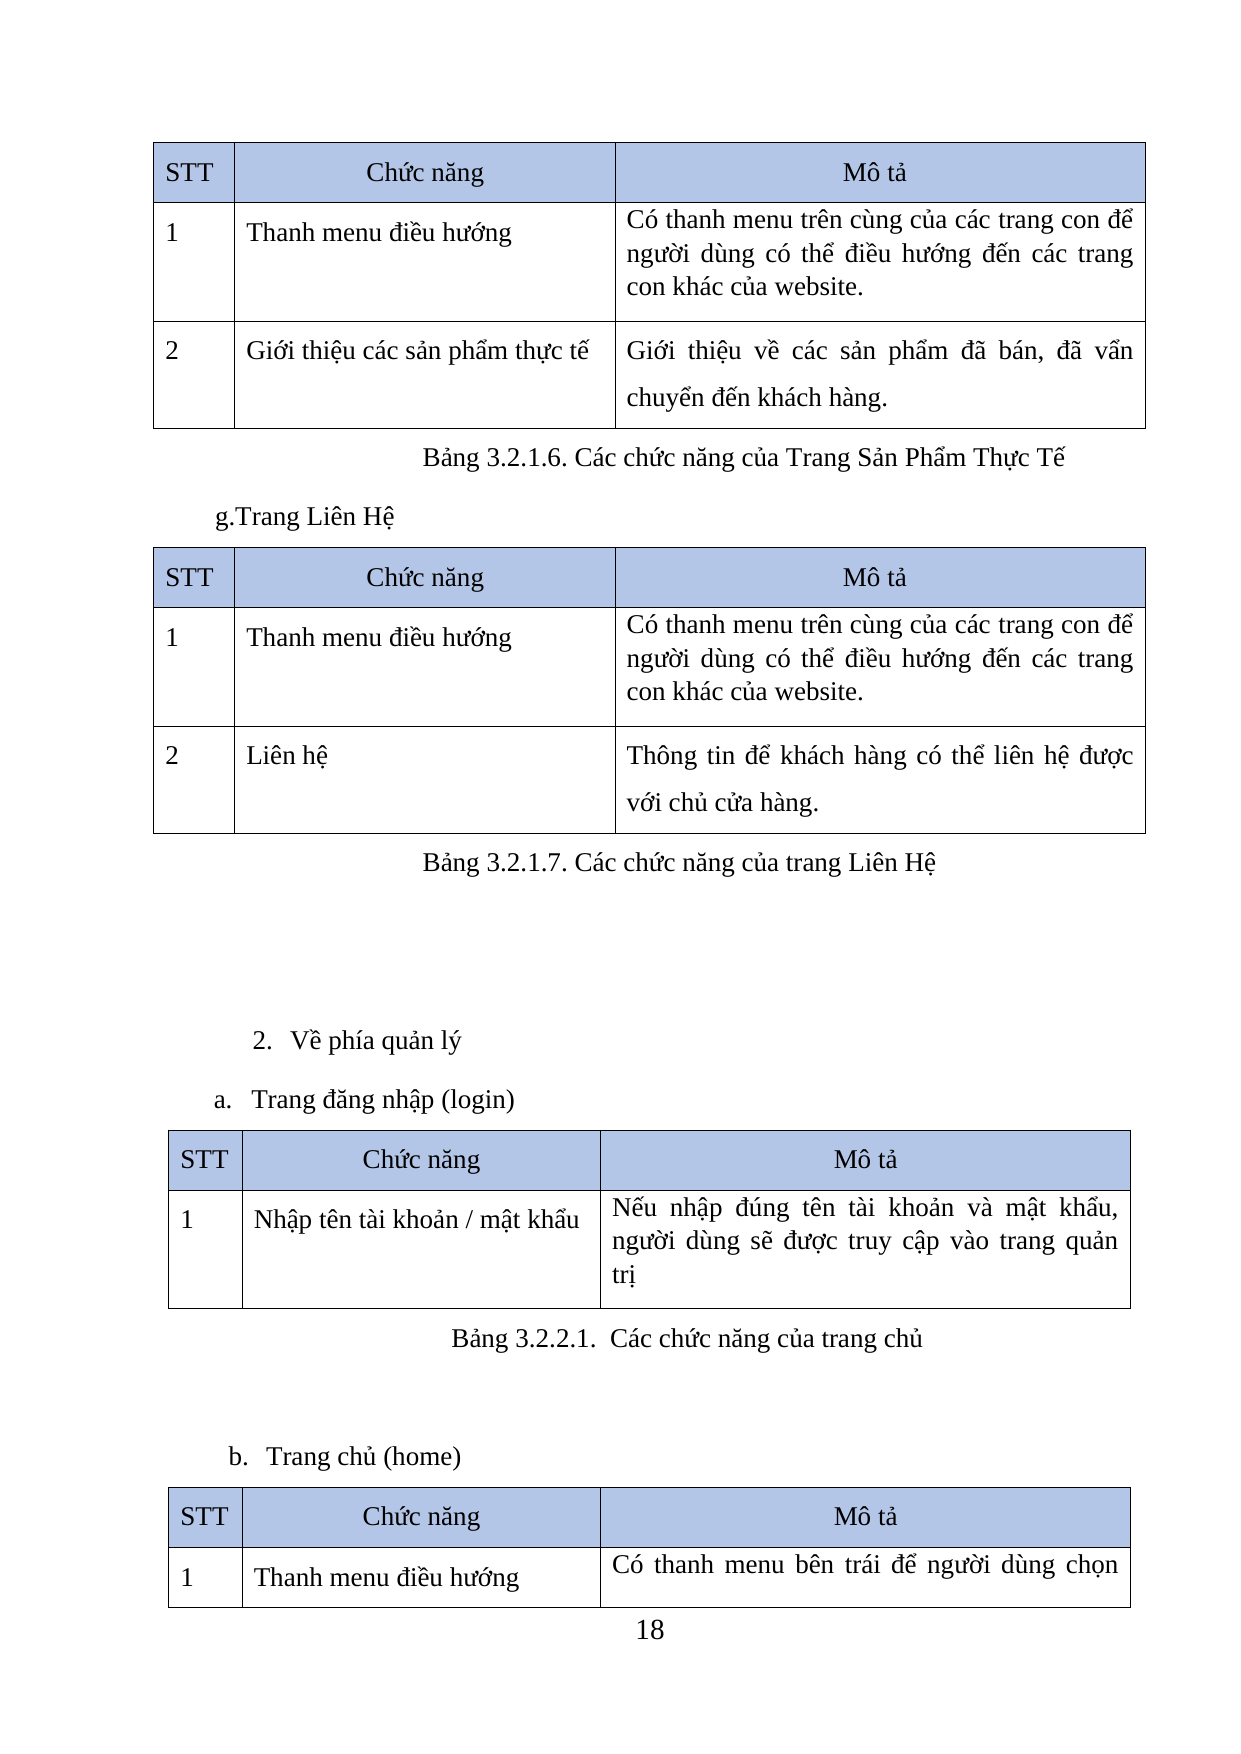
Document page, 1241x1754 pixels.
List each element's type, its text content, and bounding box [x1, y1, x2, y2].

table_cell 2 [154, 322, 234, 428]
list Trang đăng nhập (login) [213, 1083, 1122, 1114]
table_cell 1 [169, 1548, 242, 1607]
table_cell 1 [169, 1191, 242, 1308]
table_cell Thanh menu điều hướng [235, 608, 615, 726]
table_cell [243, 1548, 600, 1607]
table_header Mô tả [616, 143, 1145, 202]
table_header Chức năng [243, 1131, 600, 1190]
table_cell Thanh menu điều hướng [235, 203, 615, 321]
table_header STT [154, 143, 234, 202]
list Về phía quản lý [252, 1024, 1122, 1055]
table_cell Thông tin để khách hàng có thể liên hệ được với chủ cửa hàng. [616, 727, 1145, 833]
text Bảng 3.2.2.1. Các chức năng của trang chủ [252, 1322, 1122, 1353]
table_cell 1 [154, 203, 234, 321]
text Bảng 3.2.1.7. Các chức năng của trang Liên Hệ [327, 846, 1122, 877]
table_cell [601, 1548, 1130, 1607]
table_header STT [154, 548, 234, 607]
table_header STT [169, 1131, 242, 1190]
table_header Mô tả [601, 1131, 1130, 1190]
table_cell Nhập tên tài khoản / mật khẩu [243, 1191, 600, 1308]
table_cell 2 [154, 727, 234, 833]
table_cell Giới thiệu các sản phẩm thực tế [235, 322, 615, 428]
table_cell Nếu nhập đúng tên tài khoản và mật khẩu, người dùng sẽ được truy cập vào trang quản trị [601, 1191, 1130, 1308]
table_cell Có thanh menu trên cùng của các trang con để người dùng có thể điều hướng đến các trang con khác của website. [616, 203, 1145, 321]
text g.Trang Liên Hệ [215, 500, 1122, 532]
text Bảng 3.2.1.6. Các chức năng của Trang Sản Phẩm Thực Tế [327, 441, 1122, 472]
table_cell Liên hệ [235, 727, 615, 833]
table_header Mô tả [601, 1488, 1130, 1547]
table_header Chức năng [235, 548, 615, 607]
table_cell Có thanh menu trên cùng của các trang con để người dùng có thể điều hướng đến các trang con khác của website. [616, 608, 1145, 726]
table_header Chức năng [243, 1488, 600, 1547]
list Trang chủ (home) [228, 1440, 1122, 1471]
table_header STT [169, 1488, 242, 1547]
table_cell 1 [154, 608, 234, 726]
table_cell Giới thiệu về các sản phẩm đã bán, đã vẩn chuyển đến khách hàng. [616, 322, 1145, 428]
table_header Chức năng [235, 143, 615, 202]
table_header Mô tả [616, 548, 1145, 607]
